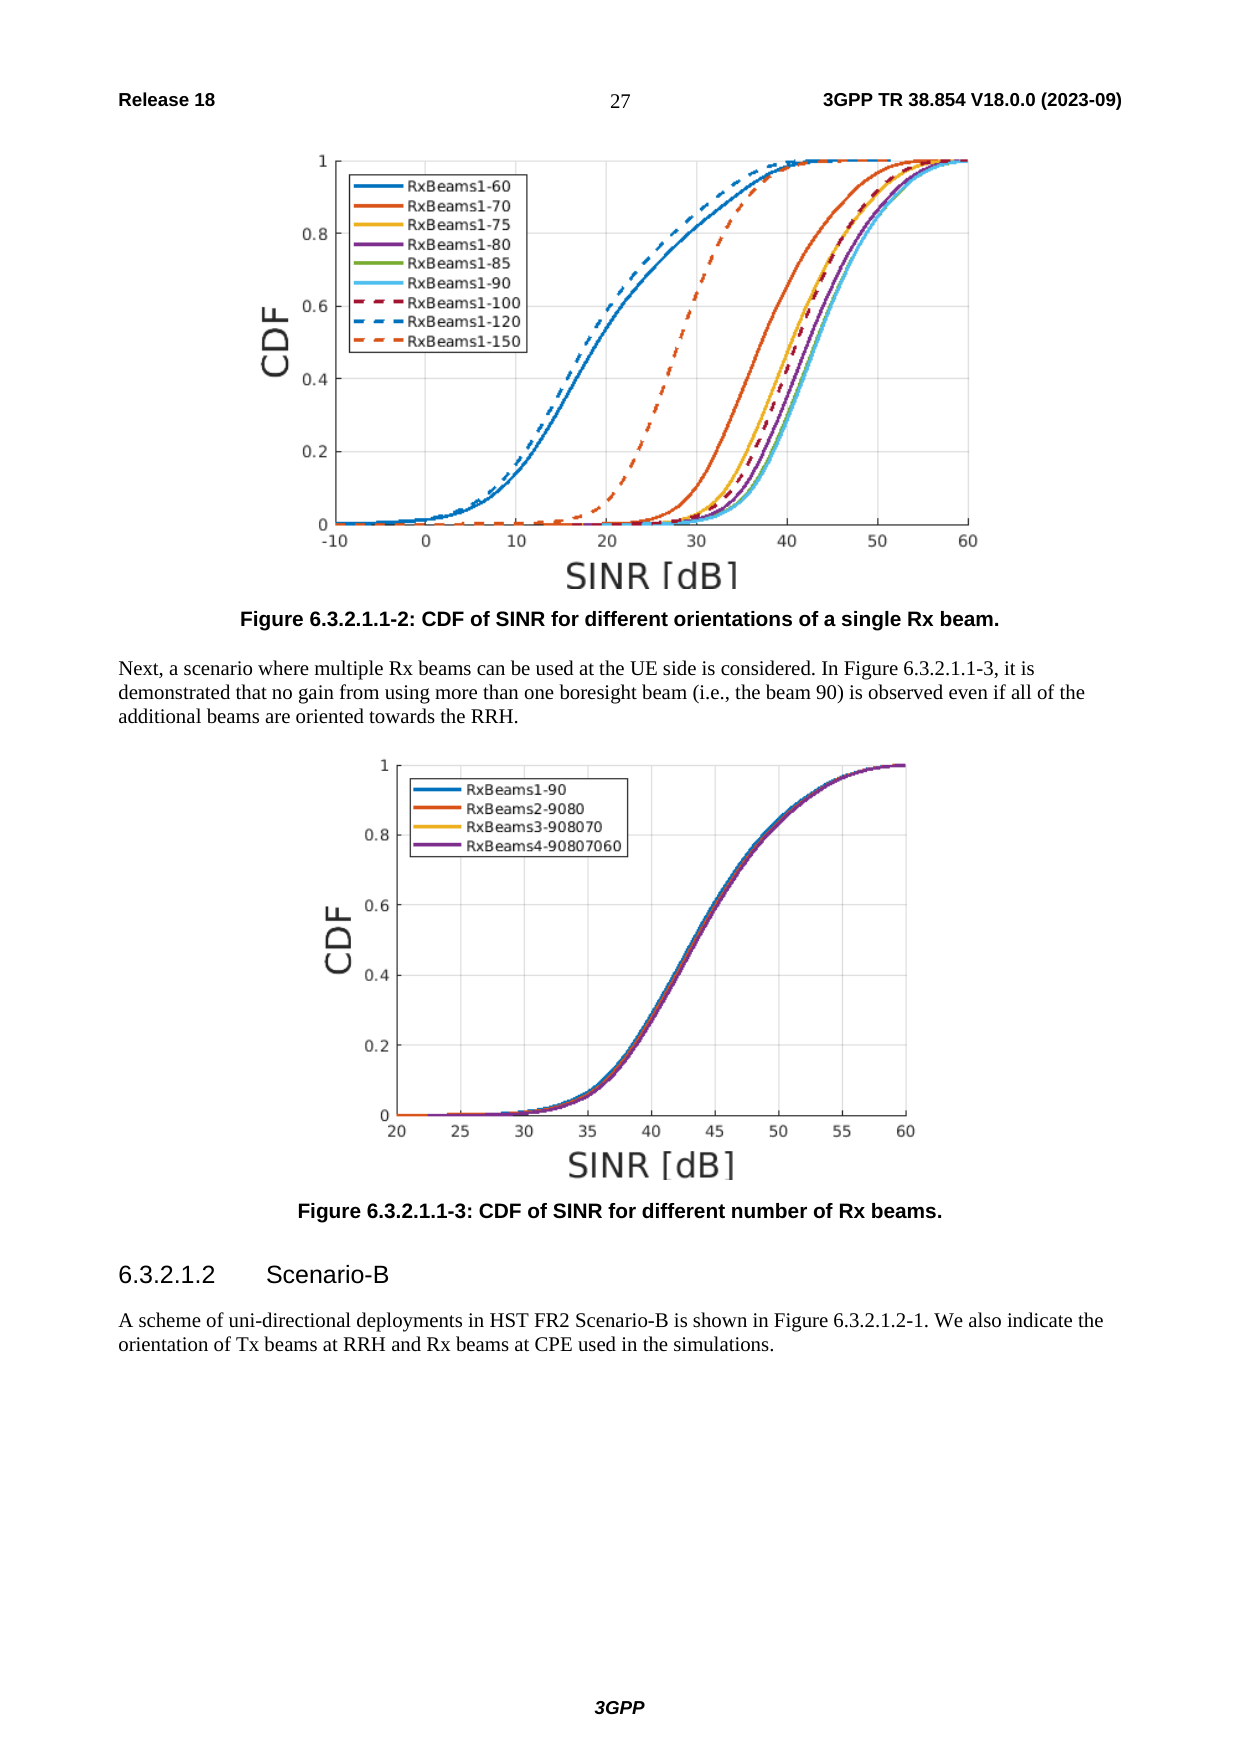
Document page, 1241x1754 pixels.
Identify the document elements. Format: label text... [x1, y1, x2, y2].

text Figure 6.3.2.1.1-2: CDF of SINR for different orientations of a single Rx beam. [118, 607, 1122, 631]
text A scheme of uni-directional deployments in HST FR2 Scenario-B is shown in Figure 6.3.2.1.2-1. We also indicate the orientation of Tx beams at RRH and Rx beams at CPE used in the simulations. [118, 1308, 1122, 1356]
text Next, a scenario where multiple Rx beams can be used at the UE side is considered. In Figure 6.3.2.1.1-3, it is demonstrated that no gain from using more than one boresight beam (i.e., the beam 90) is observed even if all of the additional beams are oriented towards the RRH. [118, 656, 1122, 728]
text Figure 6.3.2.1.1-3: CDF of SINR for different number of Rx beams. [118, 1199, 1122, 1223]
subtitle 6.3.2.1.2 Scenario-B [118, 1260, 1122, 1289]
picture [256, 147, 984, 589]
picture [321, 753, 919, 1180]
